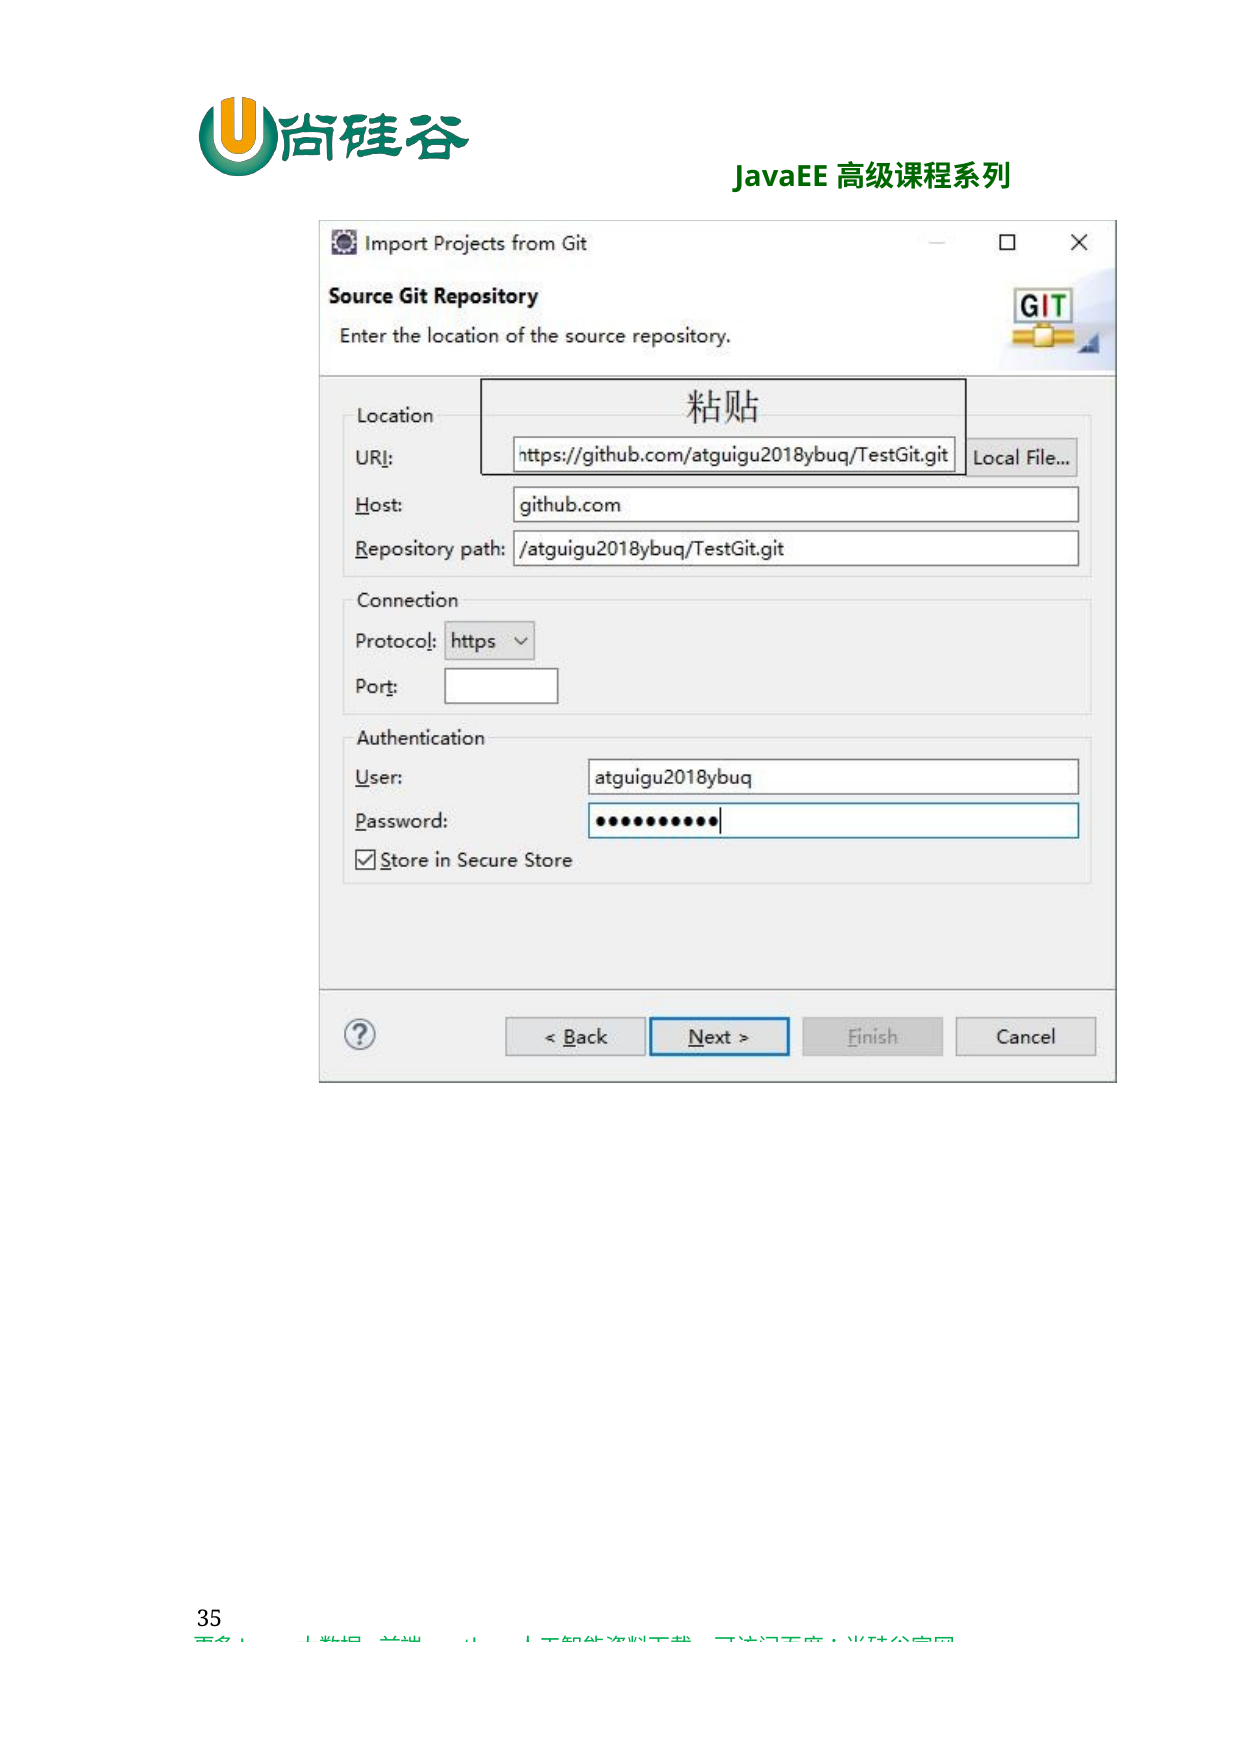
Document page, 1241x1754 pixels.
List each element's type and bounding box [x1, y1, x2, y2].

picture [187, 88, 476, 184]
picture [318, 220, 1117, 1083]
